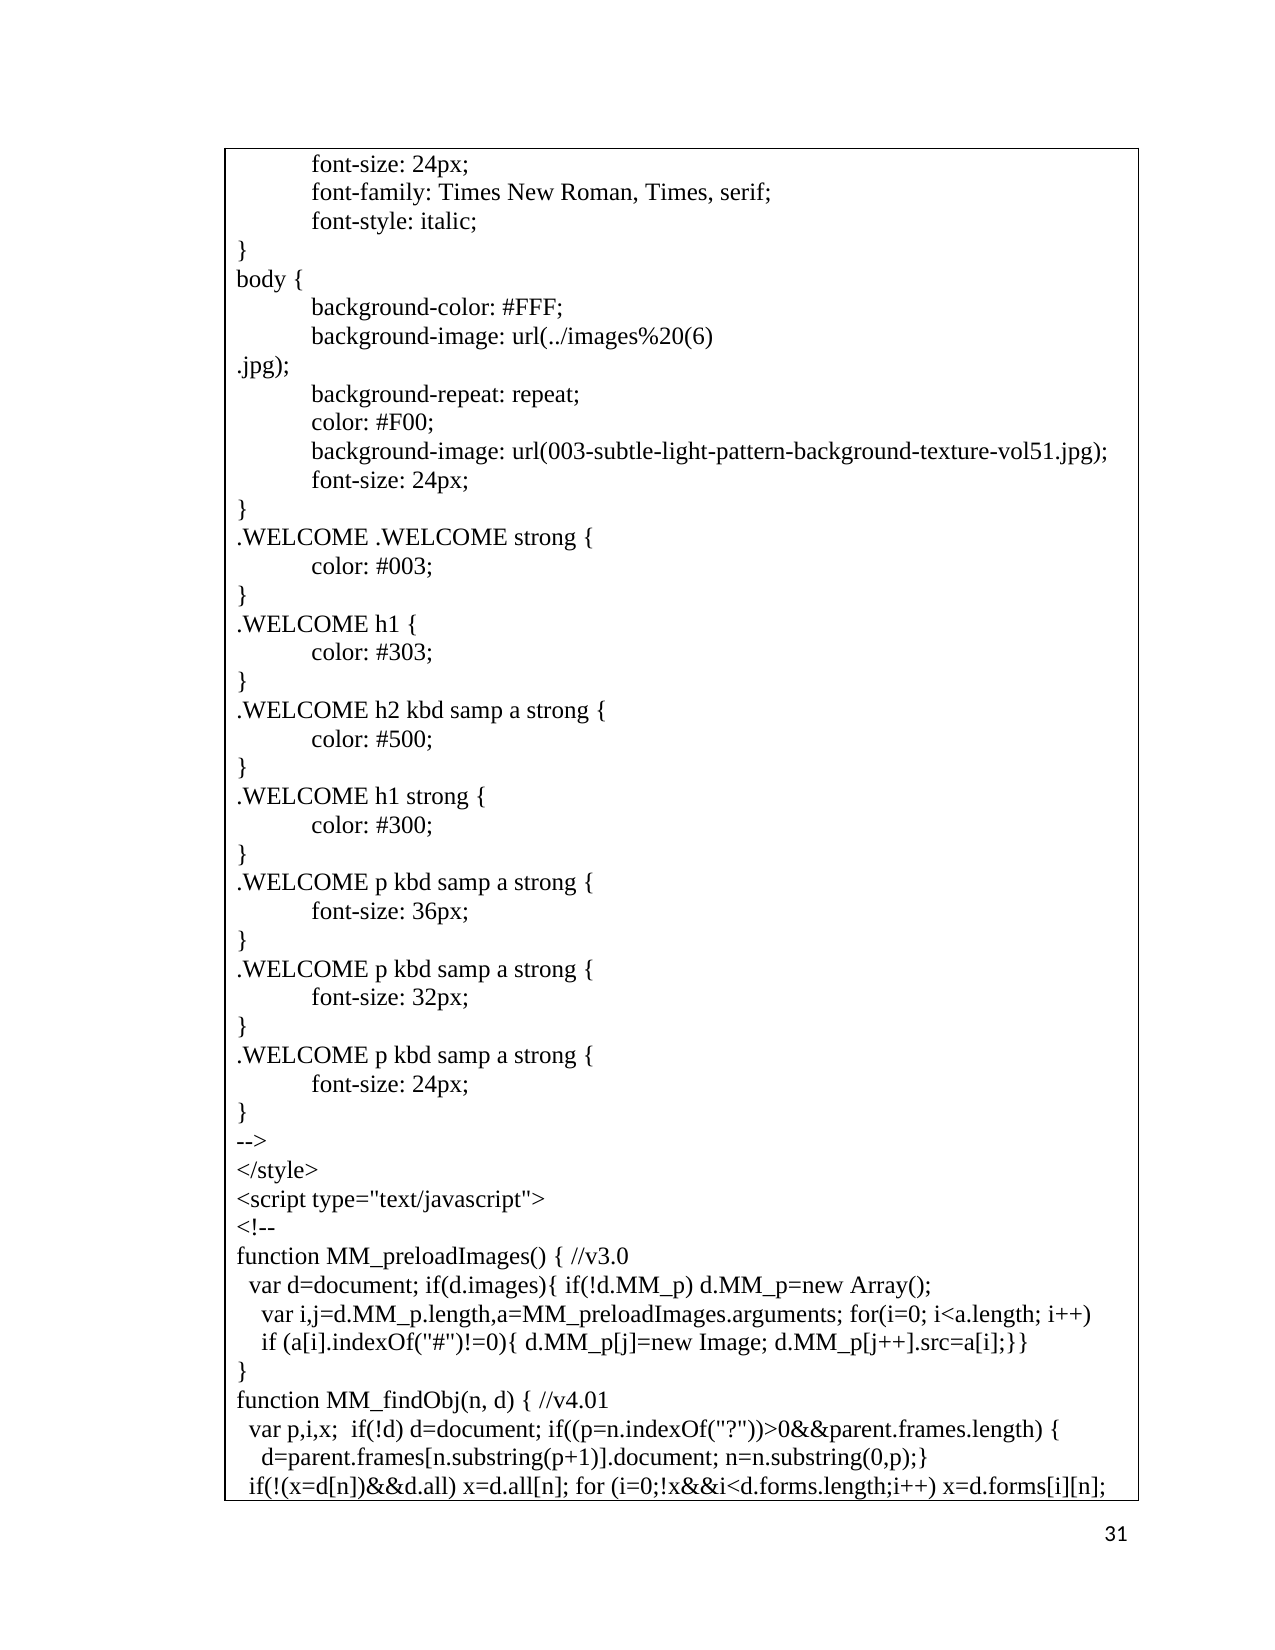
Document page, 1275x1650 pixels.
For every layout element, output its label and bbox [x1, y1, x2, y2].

table_header [226, 149, 1138, 1500]
